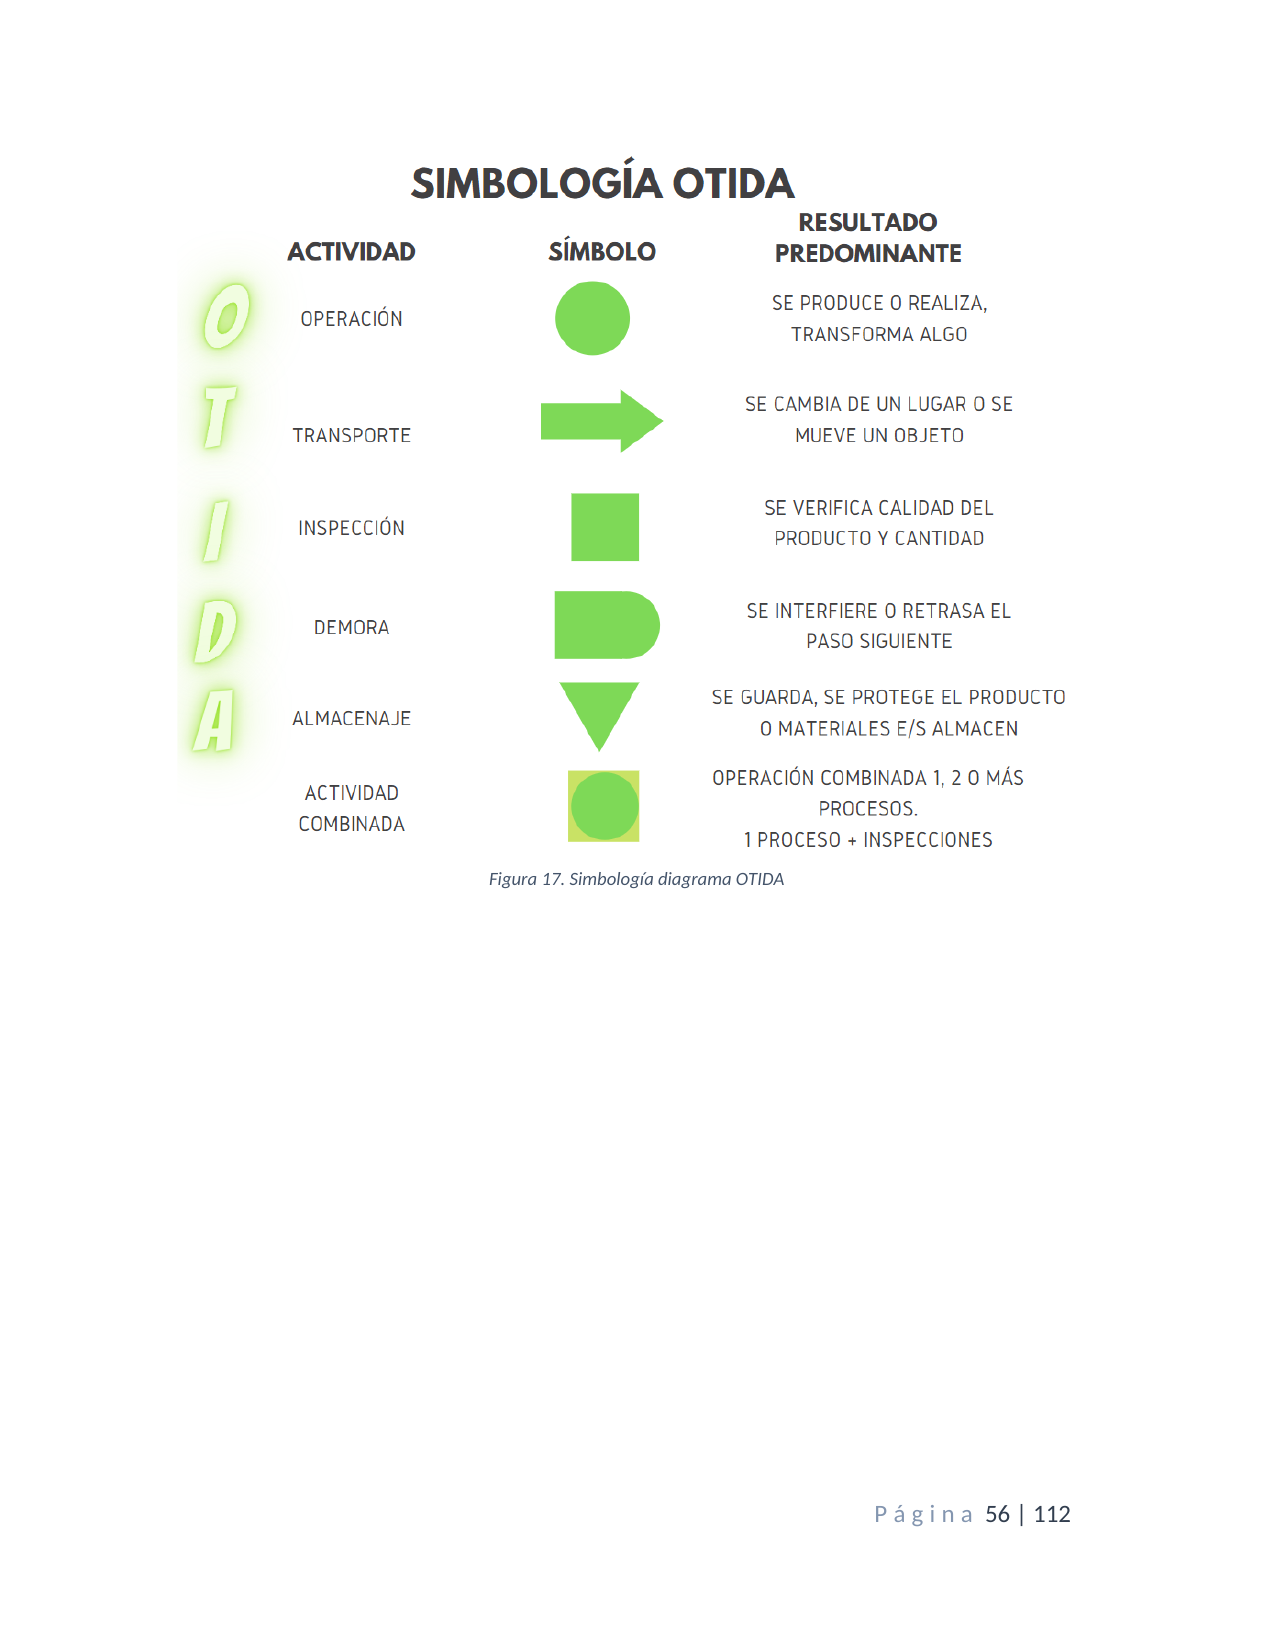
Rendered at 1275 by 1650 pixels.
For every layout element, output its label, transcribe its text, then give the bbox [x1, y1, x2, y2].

picture [177, 147, 1098, 849]
text Figura 17. Simbología diagrama OTIDA [177, 867, 1098, 890]
